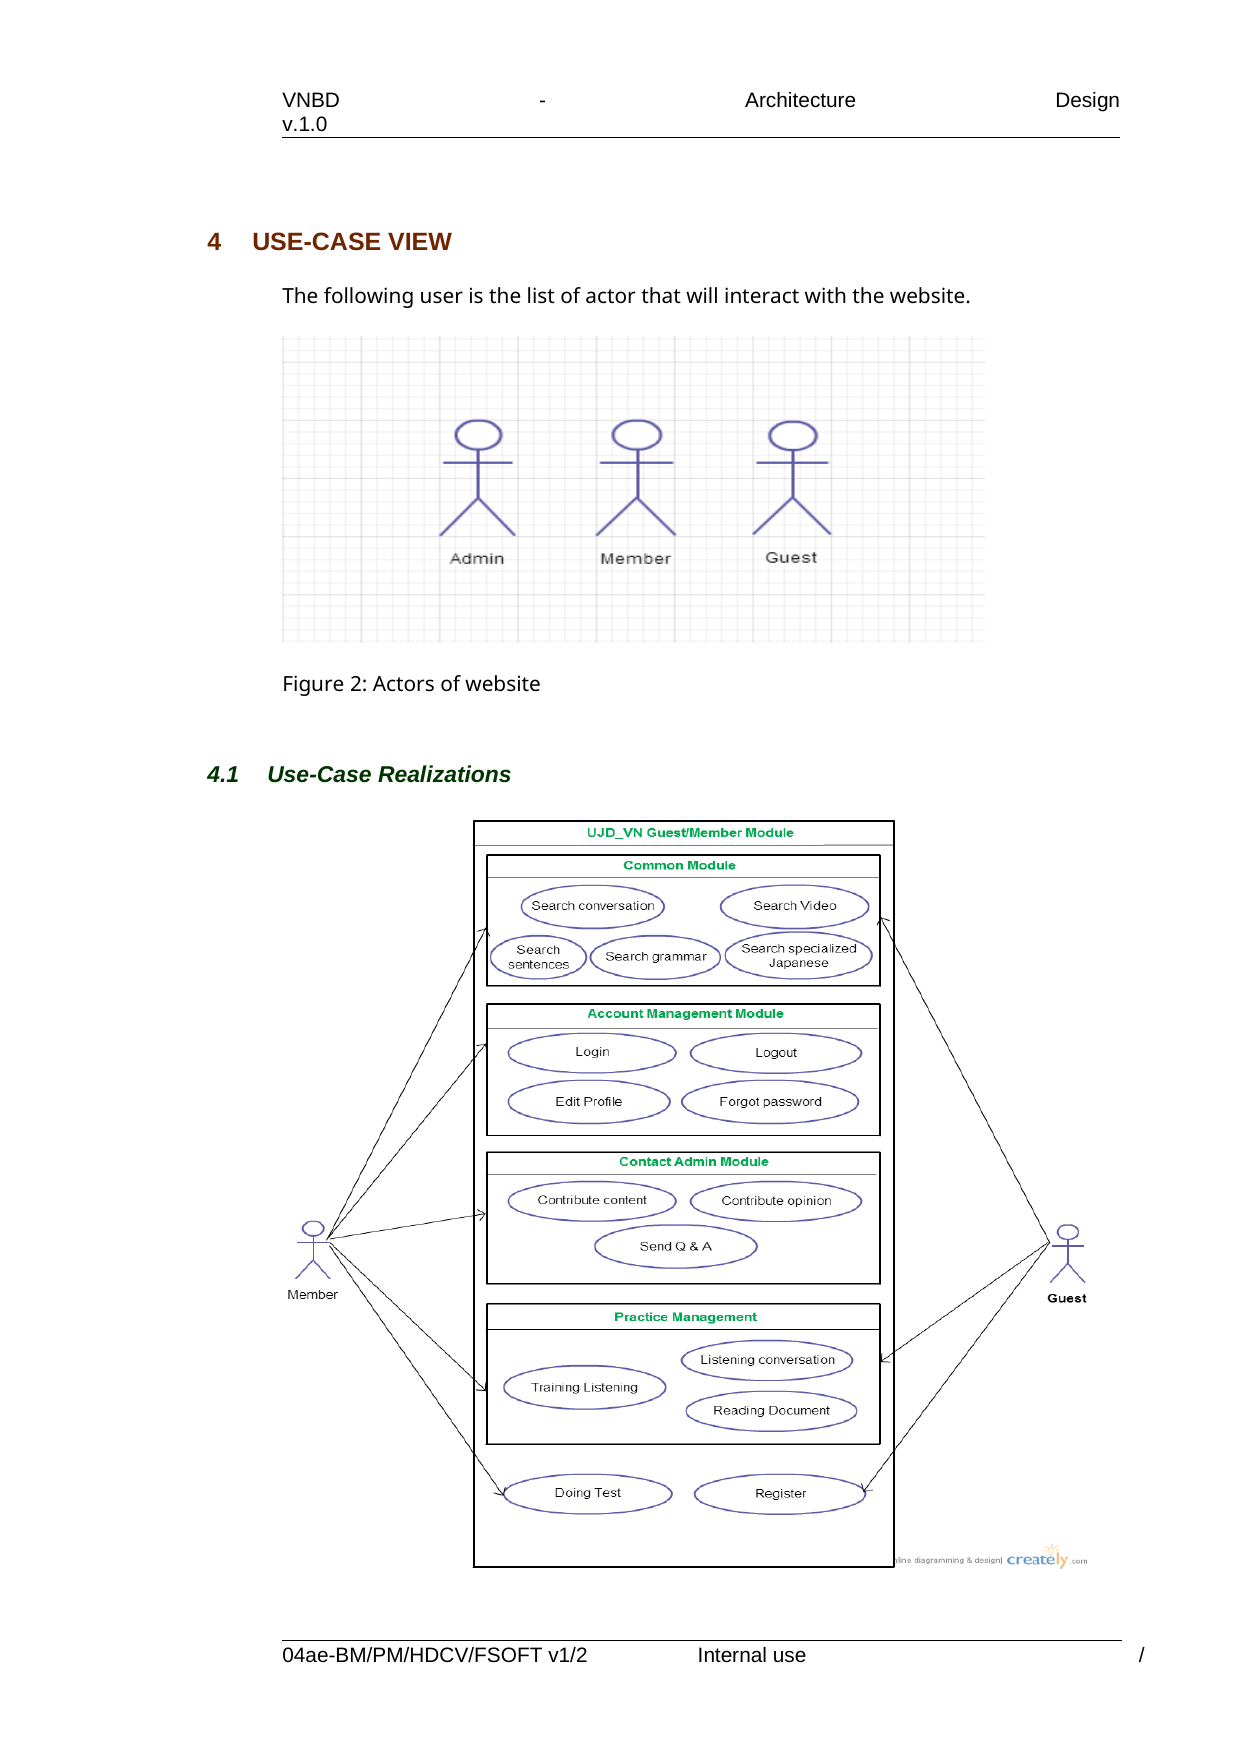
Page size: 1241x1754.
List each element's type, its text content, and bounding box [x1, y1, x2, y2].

text The following user is the list of actor that will interact with the website. [282, 281, 1122, 309]
picture [282, 812, 1092, 1571]
text Figure 2: Actors of website [282, 669, 1122, 697]
subtitle Use-Case View [207, 227, 1122, 256]
picture [282, 336, 985, 643]
subtitle Use-Case Realizations [207, 761, 1122, 788]
